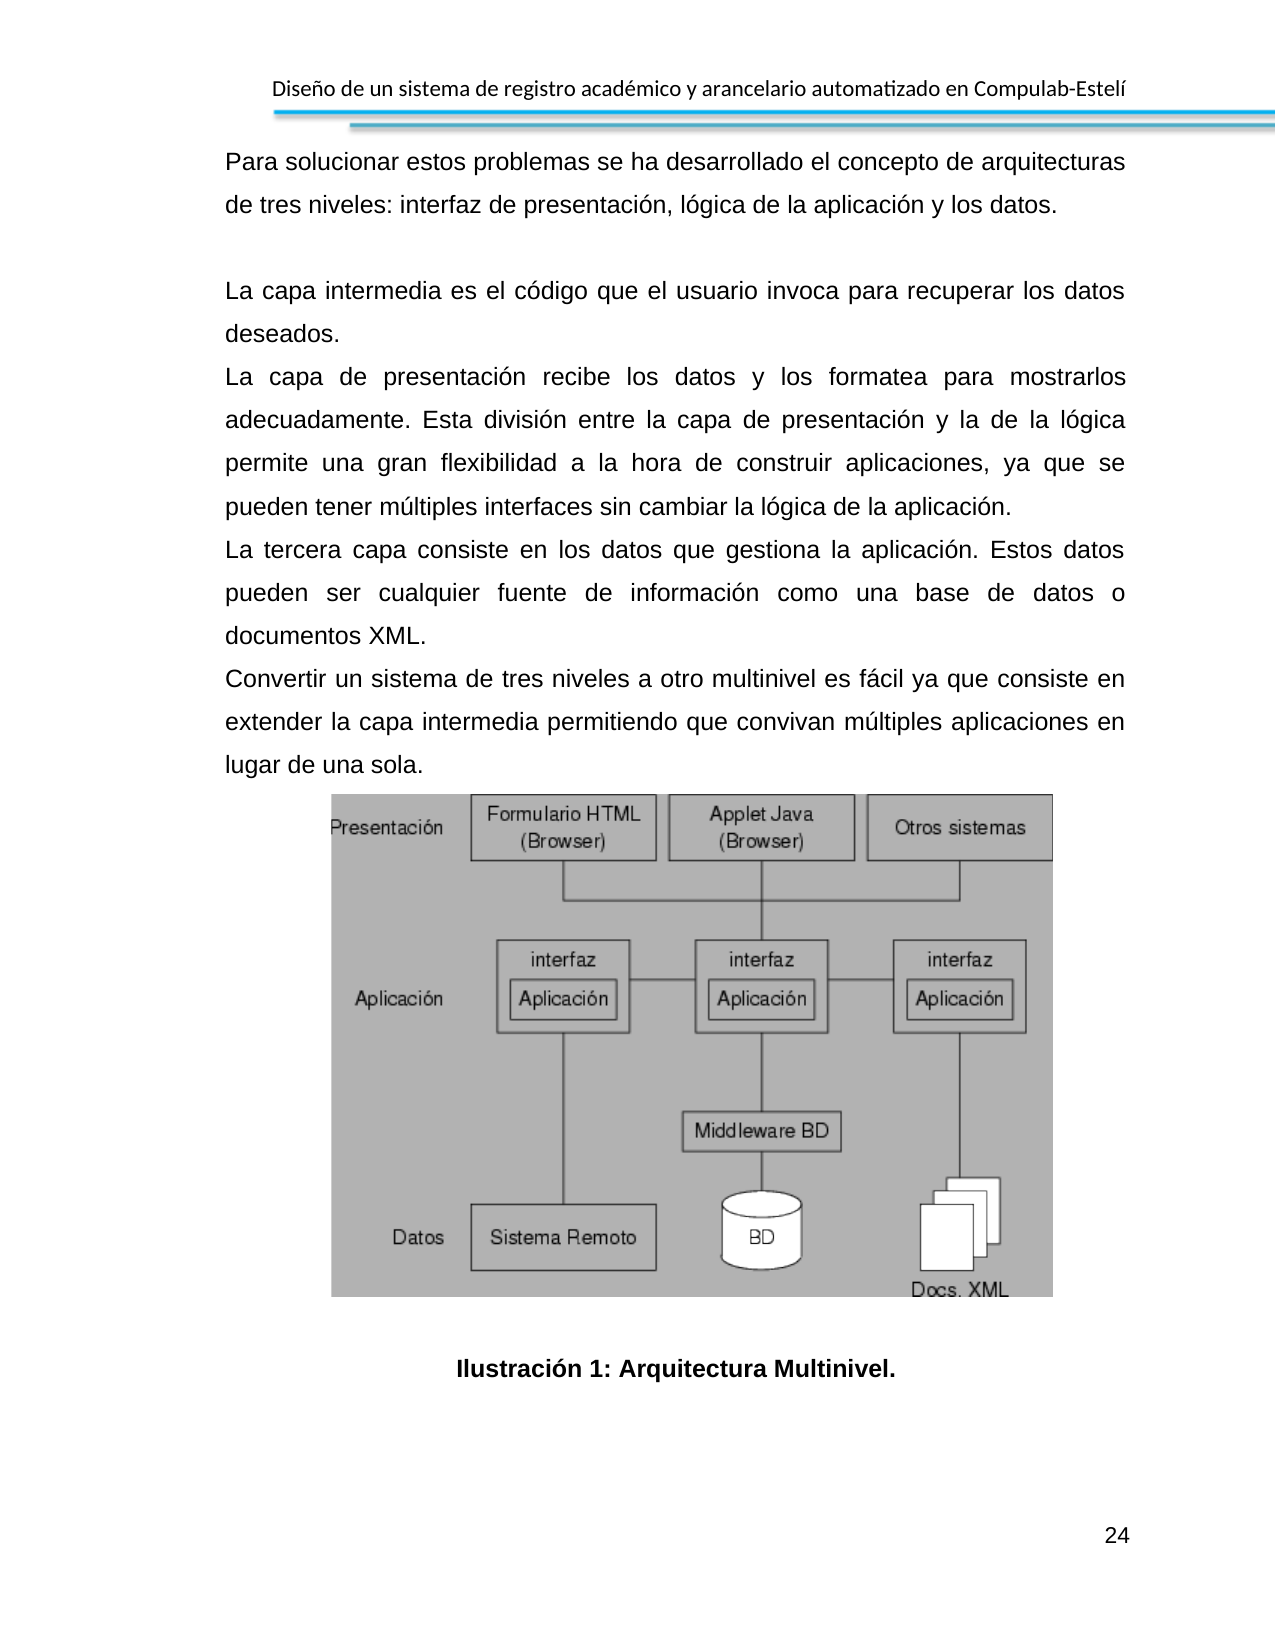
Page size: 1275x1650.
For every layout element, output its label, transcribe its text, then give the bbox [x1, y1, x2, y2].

text Para solucionar estos problemas se ha desarrollado el concepto de arquitecturas de tres niveles: interfaz de presentación, lógica de la aplicación y los datos. [225, 147, 1128, 218]
subtitle Ilustración 1: Arquitectura Multinivel. [228, 1354, 1124, 1383]
picture [331, 794, 1053, 1297]
text La capa de presentación recibe los datos y los formatea para mostrarlos adecuadamente. Esta división entre la capa de presentación y la de la lógica permite una gran flexibilidad a la hora de construir aplicaciones, ya que se pueden tener múltiples interfaces sin cambiar la lógica de la aplicación. [225, 362, 1127, 520]
text La tercera capa consiste en los datos que gestiona la aplicación. Estos datos pueden ser cualquier fuente de información como una base de datos o documentos XML. [225, 535, 1127, 650]
text La capa intermedia es el código que el usuario invoca para recuperar los datos deseados. [225, 276, 1127, 348]
picture [266, 105, 1275, 140]
text Convertir un sistema de tres niveles a otro multinivel es fácil ya que consiste en extender la capa intermedia permitiendo que convivan múltiples aplicaciones en lugar de una sola. [225, 664, 1127, 779]
